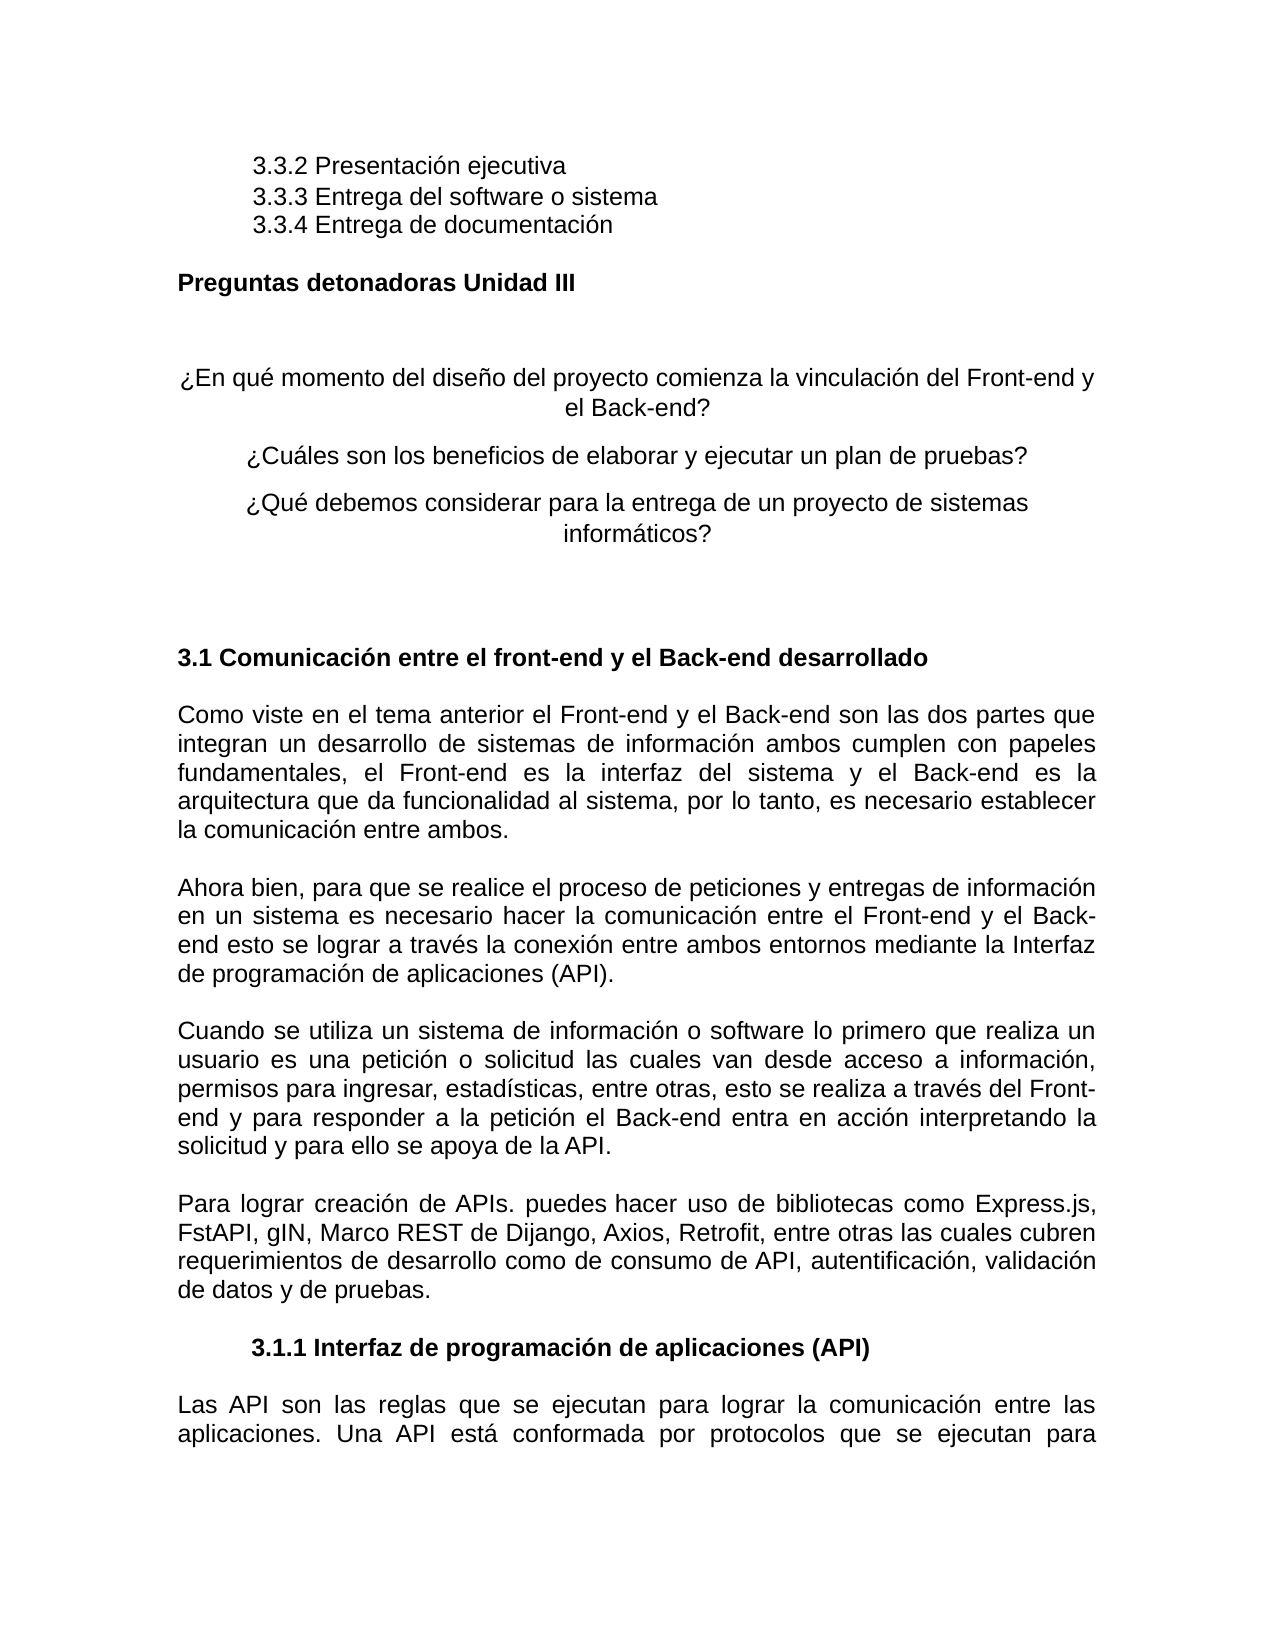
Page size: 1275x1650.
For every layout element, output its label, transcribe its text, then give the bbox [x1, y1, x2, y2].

text Como viste en el tema anterior el Front-end y el Back-end son las dos partes que integran un desarrollo de sistemas de información ambos cumplen con papeles fundamentales, el Front-end es la interfaz del sistema y el Back-end es la arquitectura que da funcionalidad al sistema, por lo tanto, es necesario establecer la comunicación entre ambos. [177, 700, 1098, 844]
text Ahora bien, para que se realice el proceso de peticiones y entregas de información en un sistema es necesario hacer la comunicación entre el Front-end y el Back-end esto se lograr a través la conexión entre ambos entornos mediante la Interfaz de programación de aplicaciones (API). [177, 872, 1098, 987]
text 3.1.1 Interfaz de programación de aplicaciones (API) [251, 1304, 1098, 1361]
text ¿Qué debemos considerar para la entrega de un proyecto de sistemas informáticos? [177, 488, 1098, 548]
text 3.1 Comunicación entre el front-end y el Back-end desarrollado [177, 642, 1098, 671]
list 3.3.4 Entrega de documentación [252, 210, 1098, 239]
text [177, 1390, 1098, 1447]
text Preguntas detonadoras Unidad III [177, 268, 1098, 297]
list 3.3.2 Presentación ejecutiva 3.3.3 Entrega del software o sistema [215, 148, 1098, 210]
text ¿En qué momento del diseño del proyecto comienza la vinculación del Front-end y el Back-end? [177, 363, 1098, 422]
text ¿Cuáles son los beneficios de elaborar y ejecutar un plan de pruebas? [177, 441, 1098, 469]
text Cuando se utiliza un sistema de información o software lo primero que realiza un usuario es una petición o solicitud las cuales van desde acceso a información, permisos para ingresar, estadísticas, entre otras, esto se realiza a través del Front-end y para responder a la petición el Back-end entra en acción interpretando la solicitud y para ello se apoya de la API. [177, 1016, 1098, 1160]
text Para lograr creación de APIs. puedes hacer uso de bibliotecas como Express.js, FstAPI, gIN, Marco REST de Dijango, Axios, Retrofit, entre otras las cuales cubren requerimientos de desarrollo como de consumo de API, autentificación, validación de datos y de pruebas. [177, 1189, 1098, 1304]
